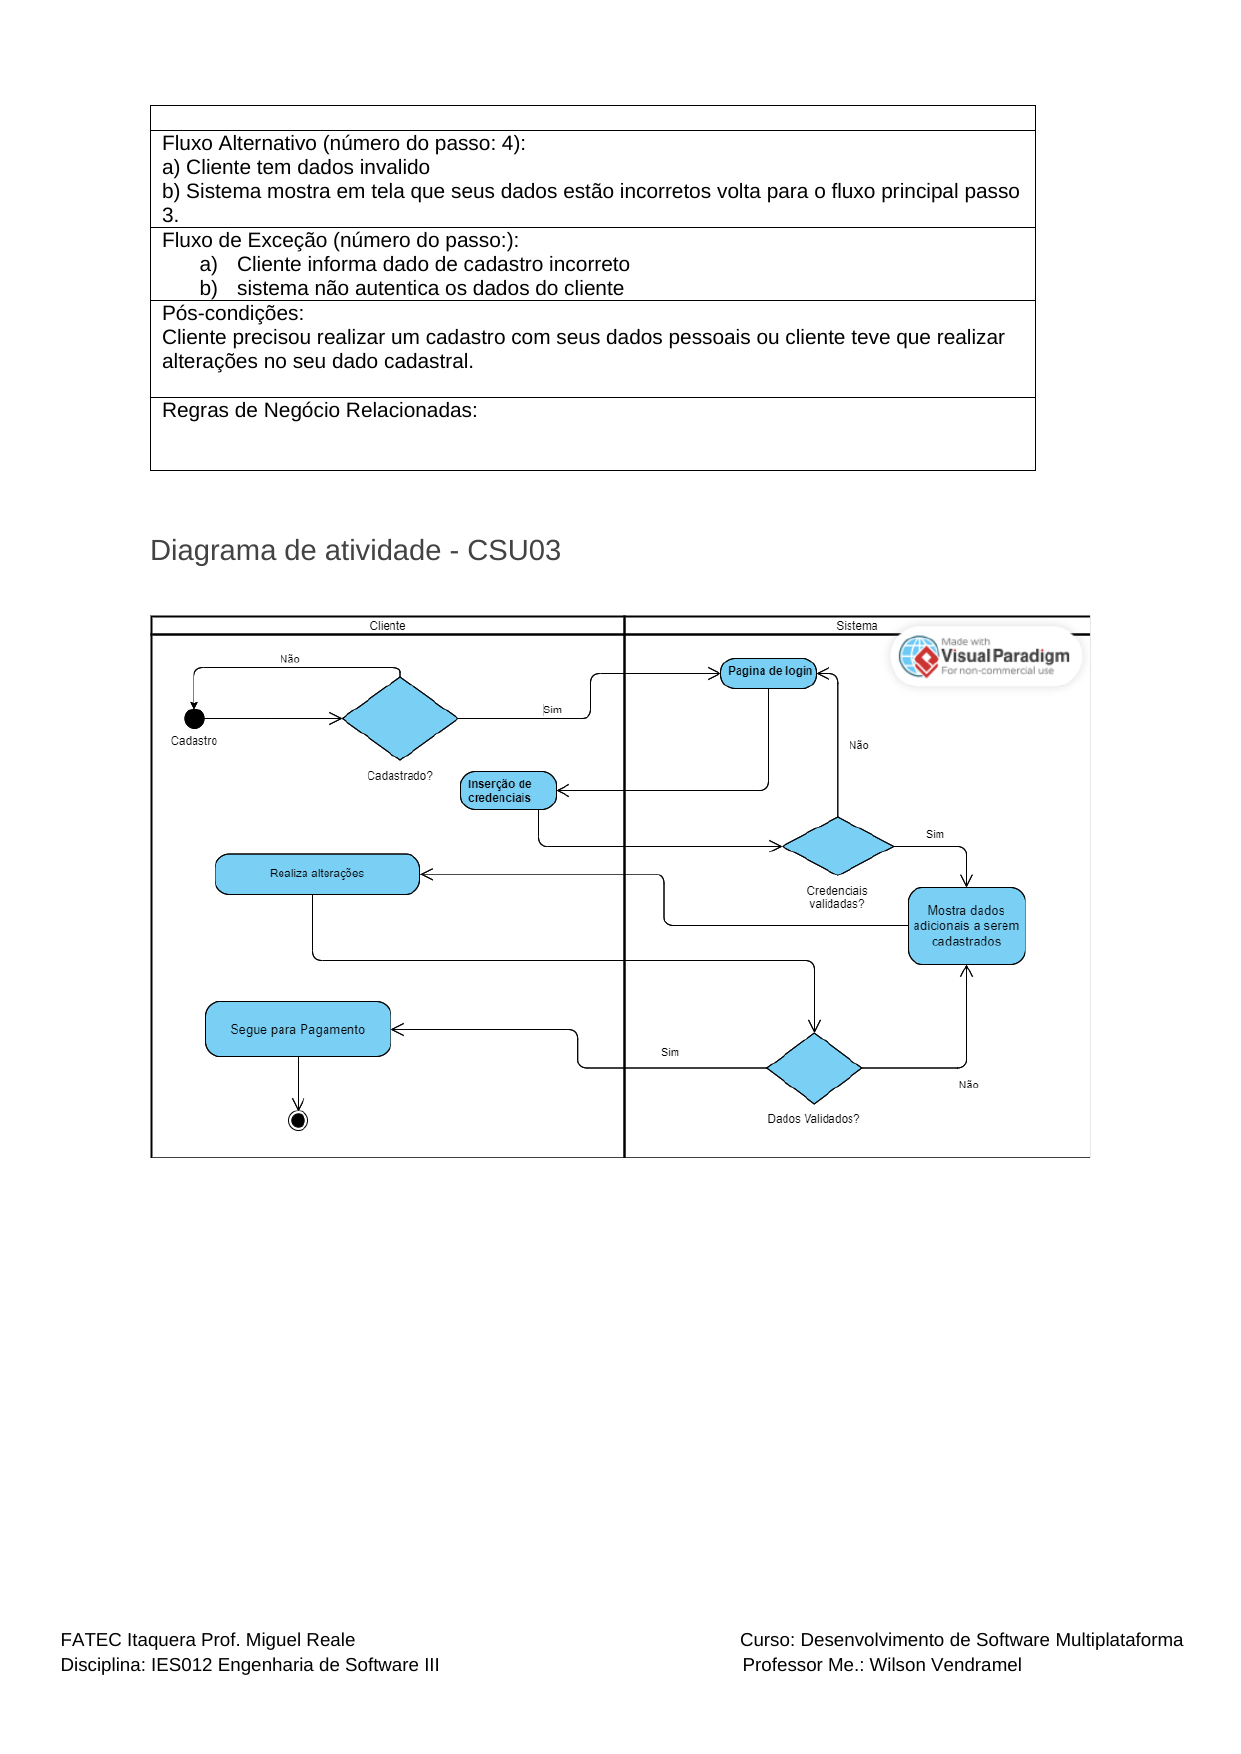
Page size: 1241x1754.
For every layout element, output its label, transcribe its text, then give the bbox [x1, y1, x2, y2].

table_cell Pós-condições: Cliente precisou realizar um cadastro com seus dados pessoais ou cliente teve que realizar alterações no seu dado cadastral. [151, 301, 1035, 397]
subtitle Diagrama de atividade - CSU03 [150, 533, 1090, 566]
table_cell Fluxo Alternativo (número do passo: 4): a) Cliente tem dados invalido b) Sistema mostra em tela que seus dados estão incorretos volta para o fluxo principal passo 3. [151, 131, 1035, 227]
picture [150, 615, 1091, 1158]
table_cell Regras de Negócio Relacionadas: [151, 398, 1035, 470]
table_cell Fluxo de Exceção (número do passo:): Cliente informa dado de cadastro incorreto sistema não autentica os dados do cliente [151, 228, 1035, 300]
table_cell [151, 106, 1035, 130]
